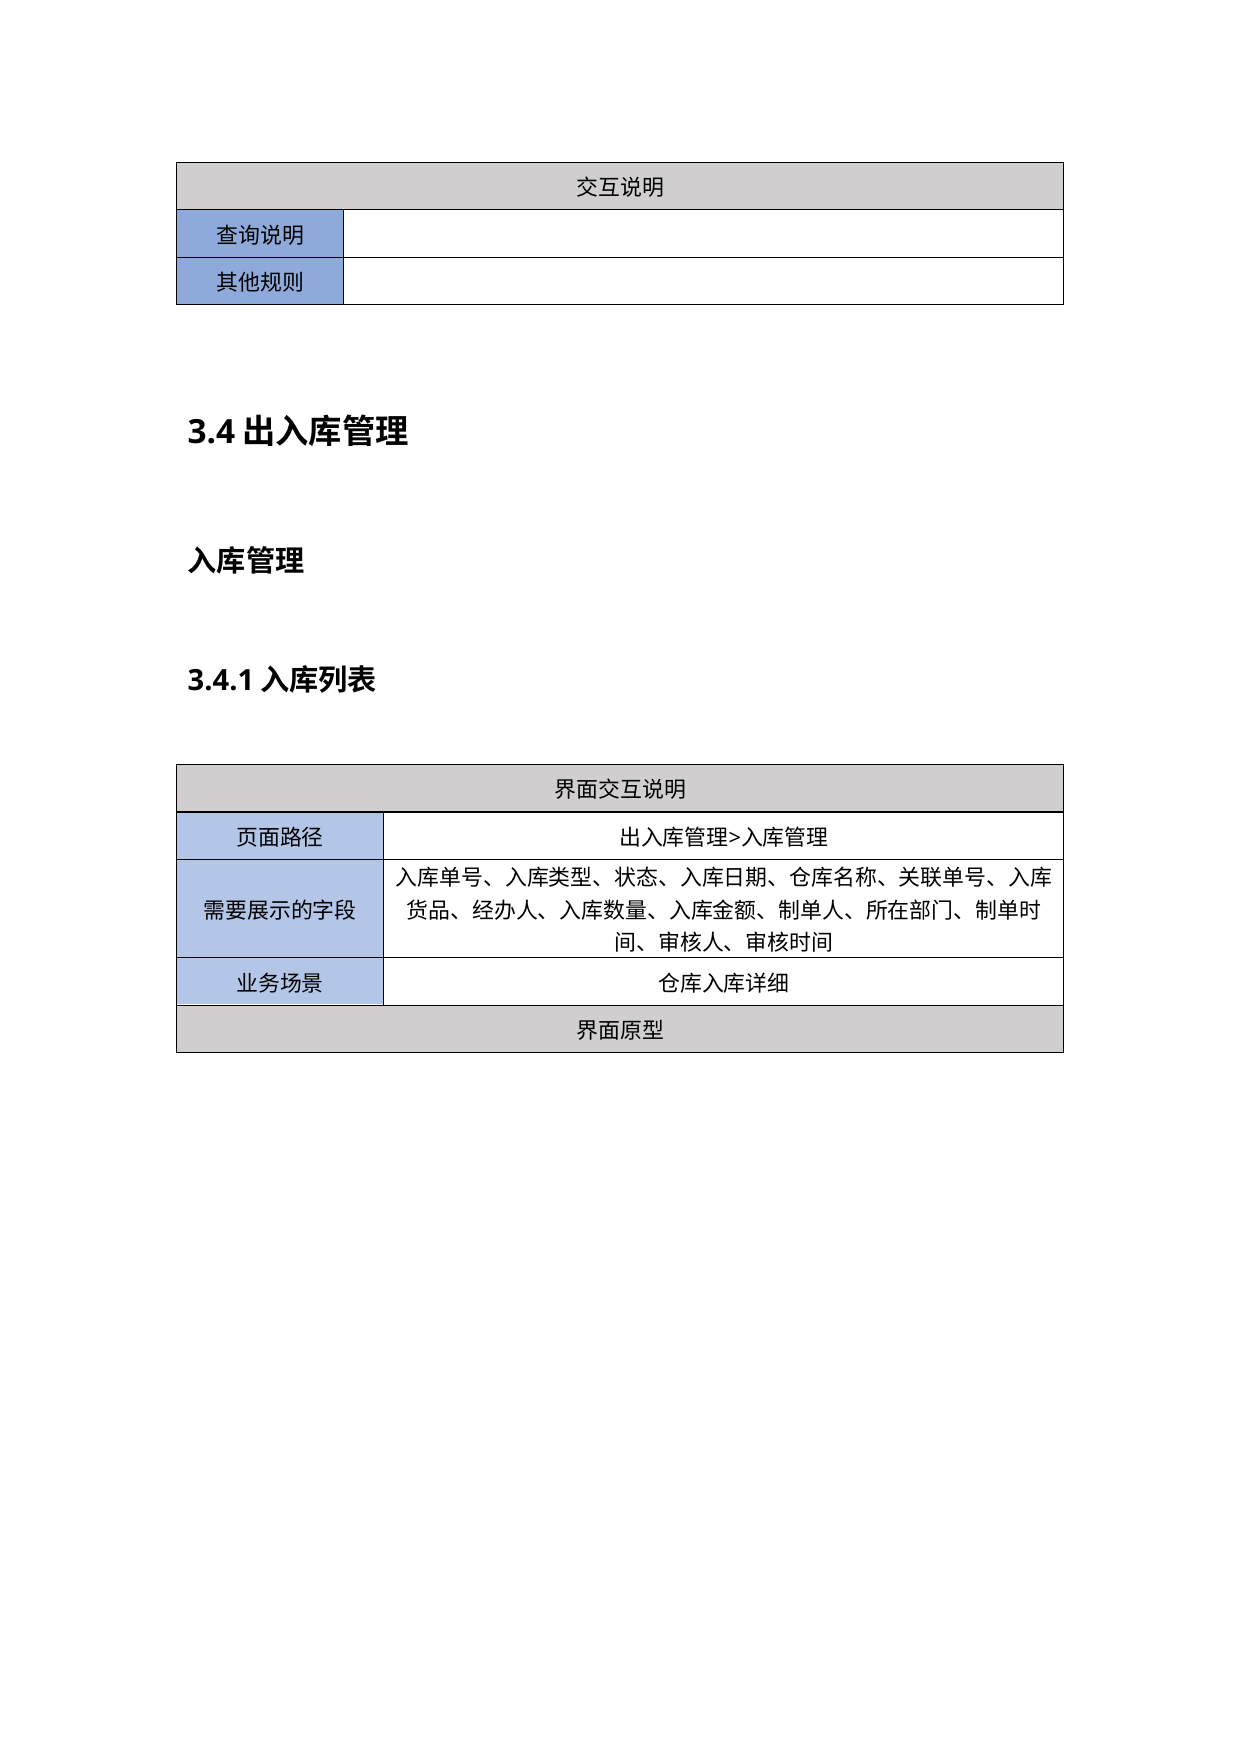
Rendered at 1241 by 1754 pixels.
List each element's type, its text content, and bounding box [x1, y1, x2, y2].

subtitle 入库管理 [187, 526, 1053, 591]
subtitle 3.4.1入库列表 [187, 645, 1053, 710]
table_cell 仓库入库详细 [384, 958, 1063, 1004]
table_cell 出入库管理>入库管理 [384, 813, 1063, 859]
table_cell 页面路径 [177, 813, 383, 859]
table_cell [344, 210, 1063, 257]
table_header 界面交互说明 [177, 765, 1063, 811]
table_cell 入库单号、入库类型、状态、入库日期、仓库名称、关联单号、入库货品、经办人、入库数量、入库金额、制单人、所在部门、制单时间、审核人、审核时间 [384, 860, 1063, 957]
table_cell [344, 258, 1063, 304]
table_cell 界面原型 [177, 1006, 1063, 1052]
table_cell 业务场景 [177, 958, 383, 1004]
table_cell 其他规则 [177, 258, 343, 304]
table_cell 需要展示的字段 [177, 860, 383, 957]
table_cell 交互说明 [177, 163, 1063, 209]
table_cell 查询说明 [177, 210, 343, 257]
subtitle 3.4出入库管理 [187, 397, 1053, 462]
